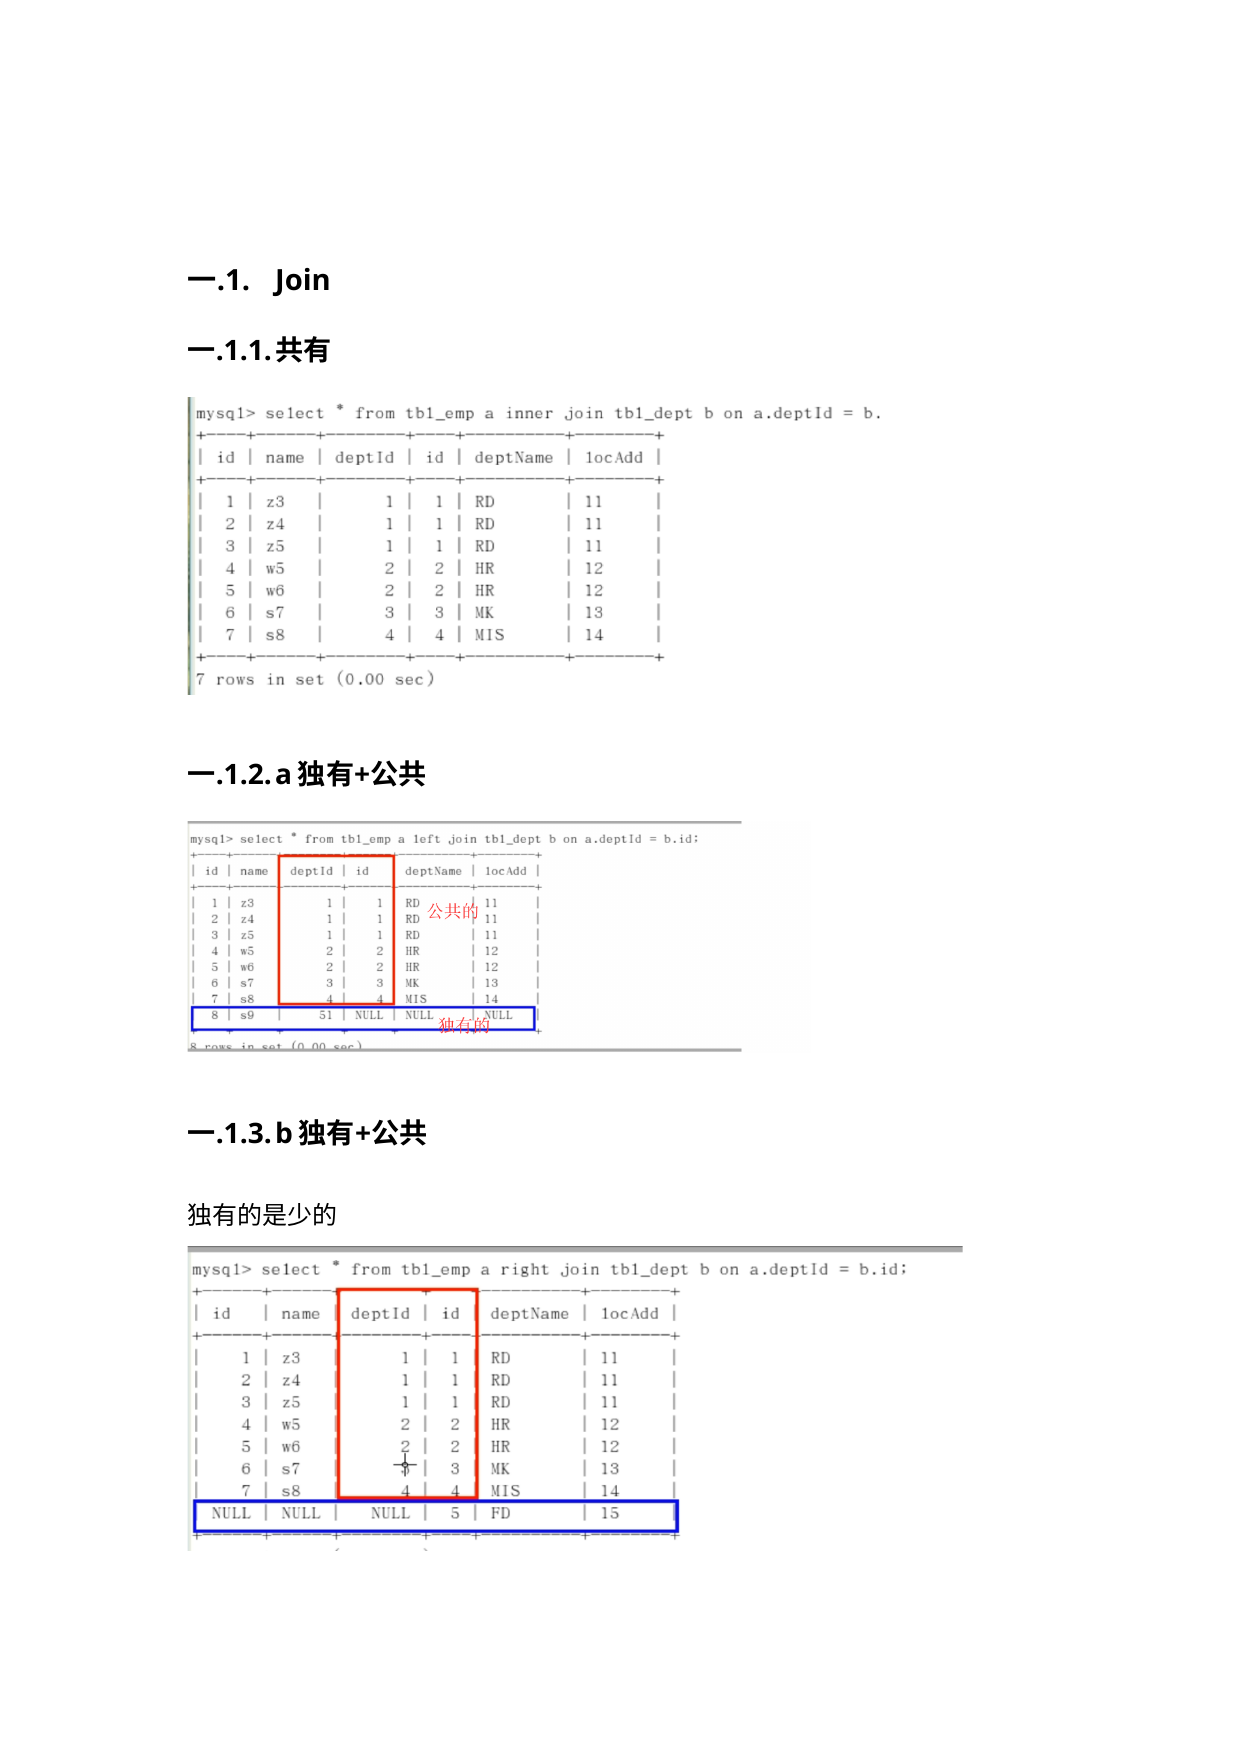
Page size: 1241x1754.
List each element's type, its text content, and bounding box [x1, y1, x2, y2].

subtitle Join [187, 256, 1053, 298]
subtitle 共有 [187, 328, 1053, 368]
subtitle a独有+公共 [187, 752, 1053, 793]
picture [187, 397, 880, 695]
picture [187, 1246, 963, 1551]
picture [187, 821, 812, 1053]
subtitle b独有+公共 [187, 1111, 1053, 1152]
text 独有的是少的 [187, 1181, 1053, 1246]
